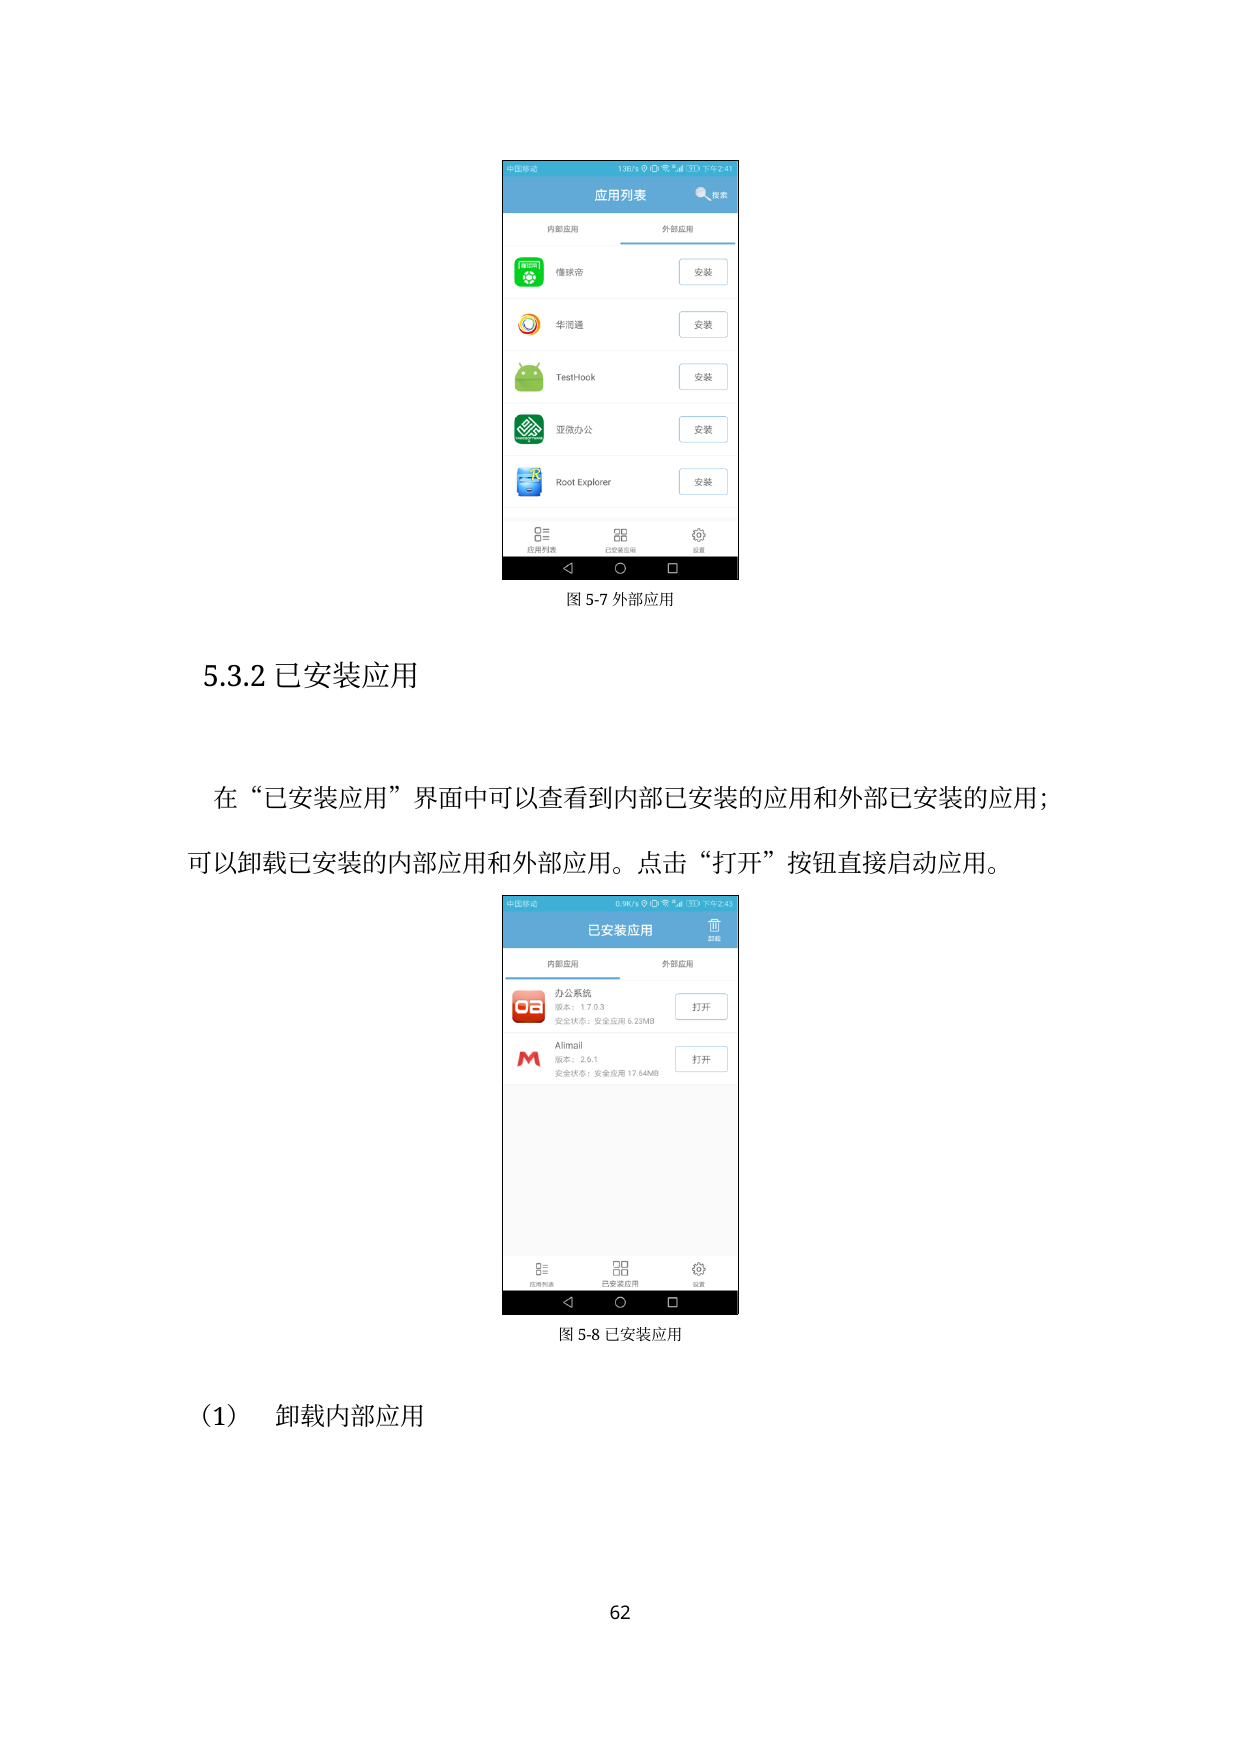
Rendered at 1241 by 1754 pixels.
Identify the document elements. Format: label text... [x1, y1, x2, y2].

text 在“已安装应用”界面中可以查看到内部已安装的应用和外部已安装的应用；可以卸载已安装的内部应用和外部应用。点击“打开”按钮直接启动应用。 [187, 764, 1053, 894]
picture [503, 896, 738, 1314]
text 图 5-7 外部应用 [187, 582, 1053, 615]
list 卸载内部应用 [187, 1382, 1053, 1447]
picture [503, 161, 738, 579]
subtitle 5.3.2 已安装应用 [187, 642, 1053, 707]
text 图 5-8 已安装应用 [187, 1317, 1053, 1349]
